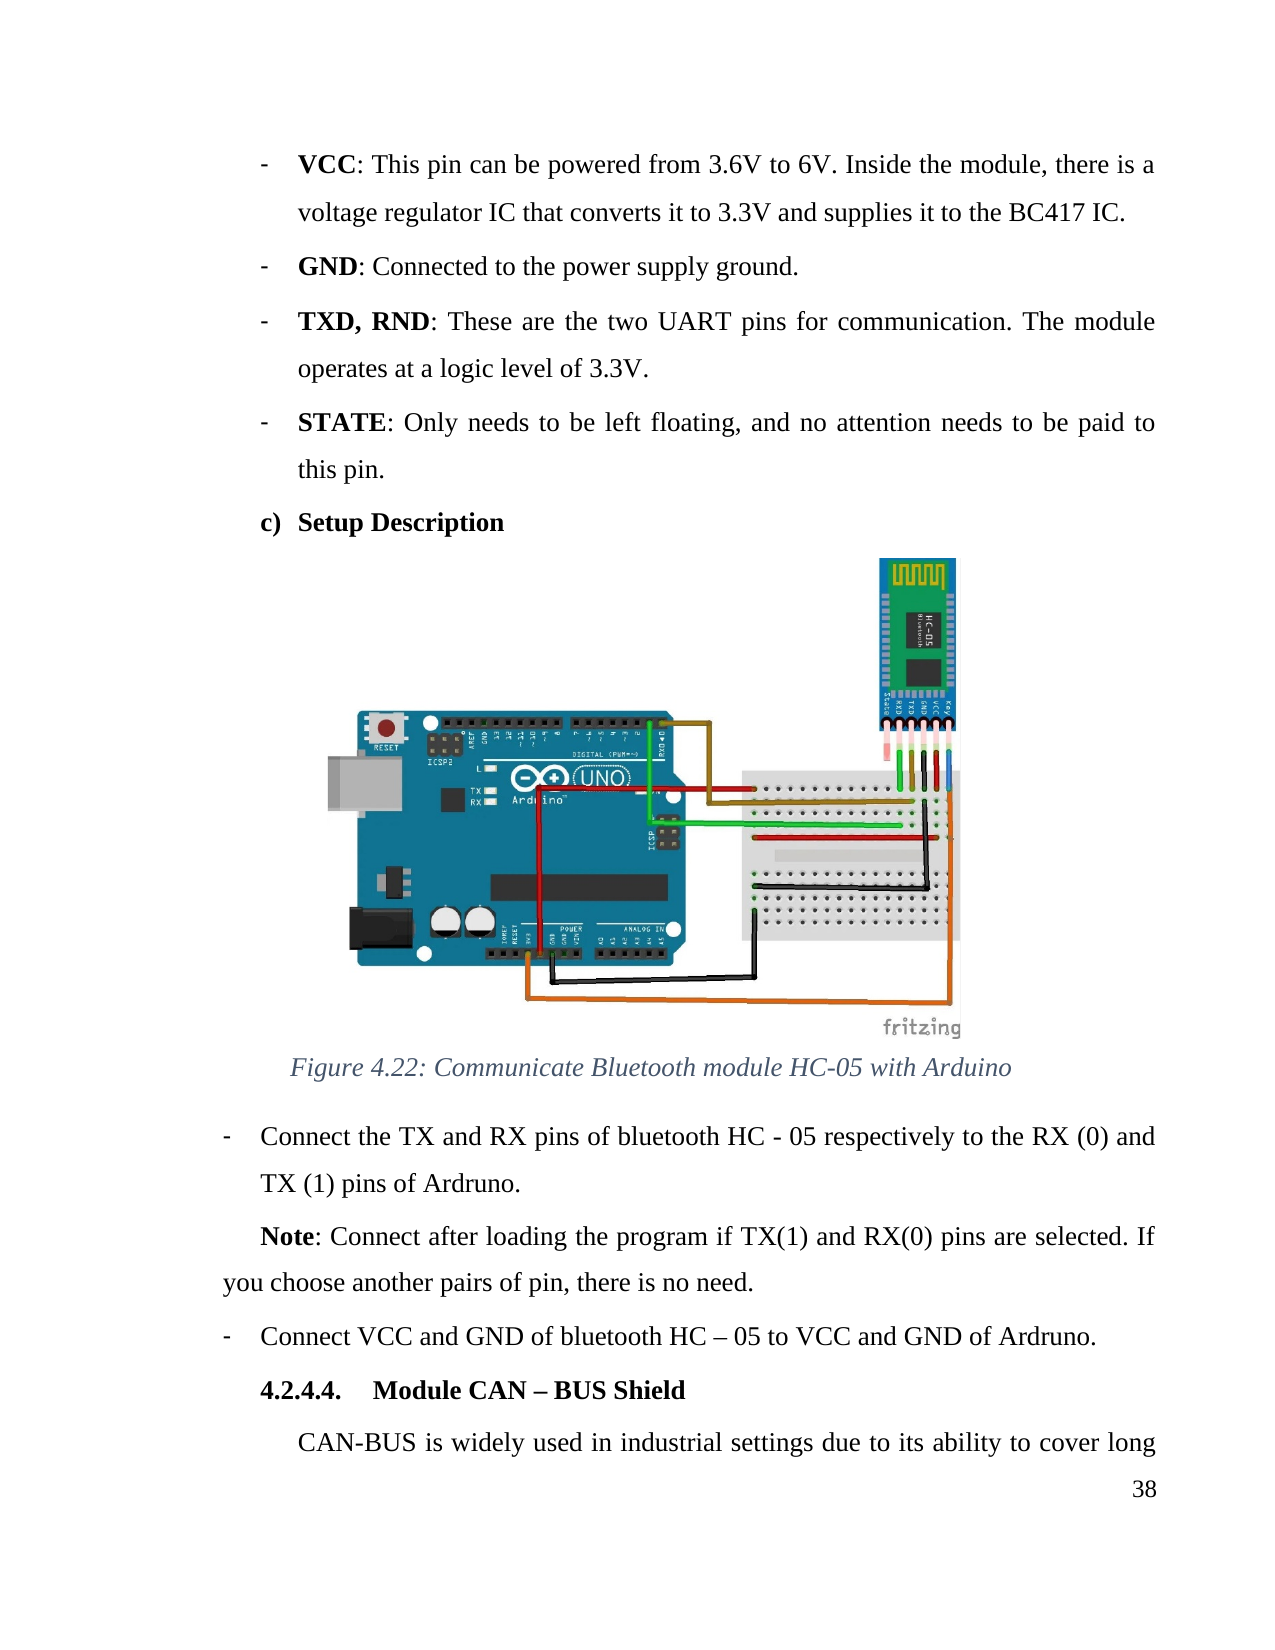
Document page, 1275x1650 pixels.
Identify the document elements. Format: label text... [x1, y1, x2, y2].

list GND: Connected to the power supply ground. [260, 249, 1157, 282]
list Note: Connect after loading the program if TX(1) and RX(0) pins are selected. If you choose another pairs of pin, there is no need. [223, 1220, 1157, 1298]
list Module CAN – BUS Shield [260, 1374, 1157, 1405]
picture [327, 558, 961, 1039]
list STATE: Only needs to be left floating, and no attention needs to be paid to this pin. [260, 405, 1157, 484]
list Connect VCC and GND of bluetooth HC – 05 to VCC and GND of Ardruno. [223, 1319, 1157, 1352]
list TXD, RND: These are the two UART pins for communication. The module operates at a logic level of 3.3V. [260, 304, 1157, 383]
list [260, 1426, 1157, 1458]
list Connect the TX and RX pins of bluetooth HC - 05 respectively to the RX (0) and TX (1) pins of Ardruno. [223, 1119, 1157, 1198]
list VCC: This pin can be powered from 3.6V to 6V. Inside the module, there is a voltage regulator IC that converts it to 3.3V and supplies it to the BC417 IC. [260, 148, 1157, 227]
list Setup Description [260, 506, 1157, 537]
